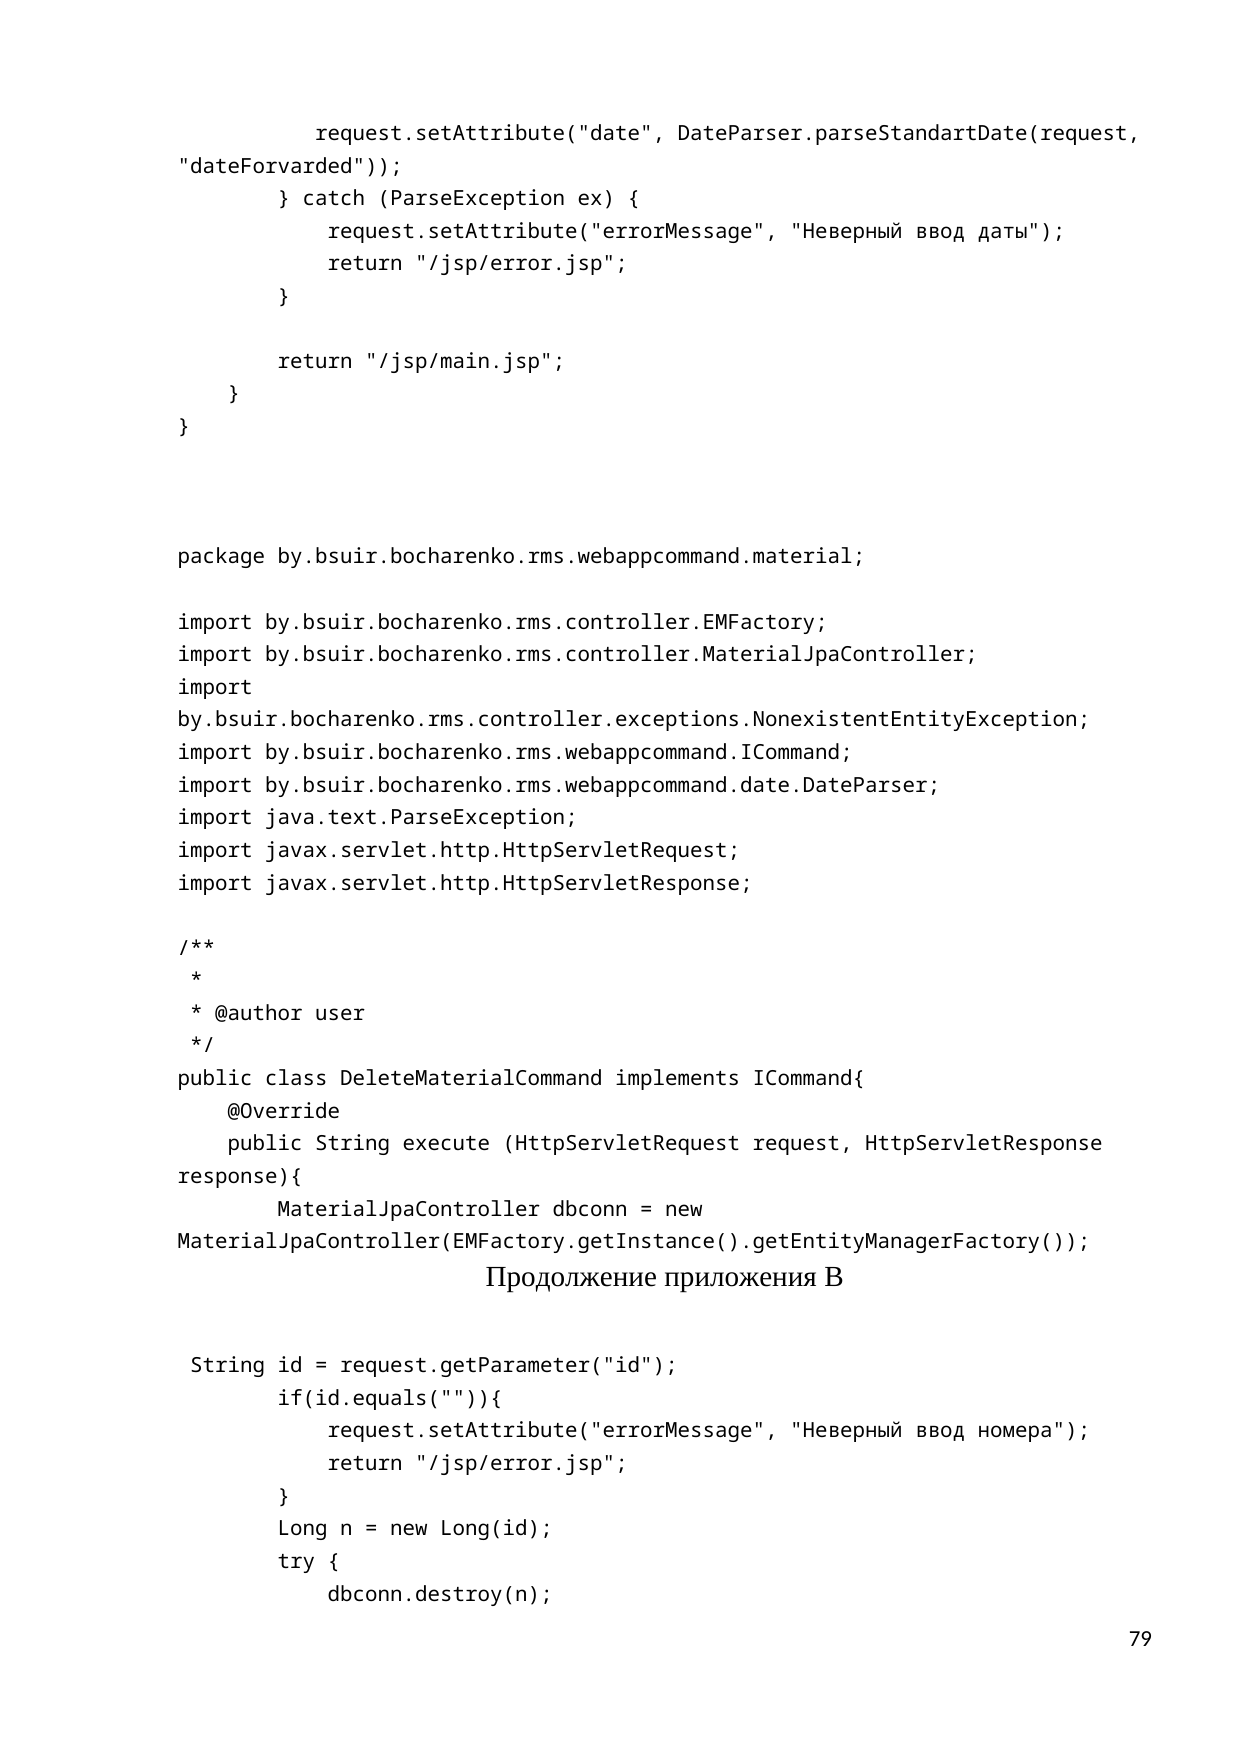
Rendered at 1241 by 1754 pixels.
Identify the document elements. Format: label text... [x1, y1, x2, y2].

text if(id.equals("")){ [177, 1383, 1152, 1411]
text Long n = new Long(id); [177, 1513, 1152, 1542]
text import by.bsuir.bocharenko.rms.webappcommand.ICommand; [177, 737, 1152, 766]
text request.setAttribute("date", DateParser.parseStandartDate(request, "dateForvarded")); [177, 118, 1152, 179]
text import by.bsuir.bocharenko.rms.webappcommand.date.DateParser; [177, 770, 1152, 798]
text public class DeleteMaterialCommand implements ICommand{ [177, 1063, 1152, 1092]
text * @author user [177, 998, 1152, 1026]
text return "/jsp/error.jsp"; [177, 248, 1152, 277]
text public String execute (HttpServletRequest request, HttpServletResponse response){ [177, 1128, 1152, 1189]
text } catch (ParseException ex) { [177, 183, 1152, 212]
text * [177, 965, 1152, 994]
text request.setAttribute("errorMessage", "Неверный ввод даты"); [177, 216, 1152, 244]
text import by.bsuir.bocharenko.rms.controller.exceptions.NonexistentEntityException; [177, 672, 1152, 733]
text import by.bsuir.bocharenko.rms.controller.MaterialJpaController; [177, 639, 1152, 668]
text import by.bsuir.bocharenko.rms.controller.EMFactory; [177, 607, 1152, 635]
text import javax.servlet.http.HttpServletResponse; [177, 868, 1152, 896]
text package by.bsuir.bocharenko.rms.webappcommand.material; [177, 542, 1152, 570]
text request.setAttribute("errorMessage", "Неверный ввод номера"); [177, 1416, 1152, 1444]
text */ [177, 1031, 1152, 1059]
text @Override [177, 1096, 1152, 1124]
text Продолжение приложения В [177, 1259, 1152, 1292]
text String id = request.getParameter("id"); [177, 1350, 1152, 1379]
text MaterialJpaController dbconn = new MaterialJpaController(EMFactory.getInstance().getEntityManagerFactory()); [177, 1194, 1152, 1255]
text } [177, 378, 1152, 407]
text try { [177, 1546, 1152, 1574]
text import java.text.ParseException; [177, 802, 1152, 831]
text } [177, 411, 1152, 439]
text import javax.servlet.http.HttpServletRequest; [177, 835, 1152, 863]
text return "/jsp/error.jsp"; [177, 1448, 1152, 1477]
text } [177, 281, 1152, 309]
text /** [177, 933, 1152, 961]
text dbconn.destroy(n); [177, 1579, 1152, 1607]
text } [177, 1481, 1152, 1509]
text return "/jsp/main.jsp"; [177, 346, 1152, 374]
